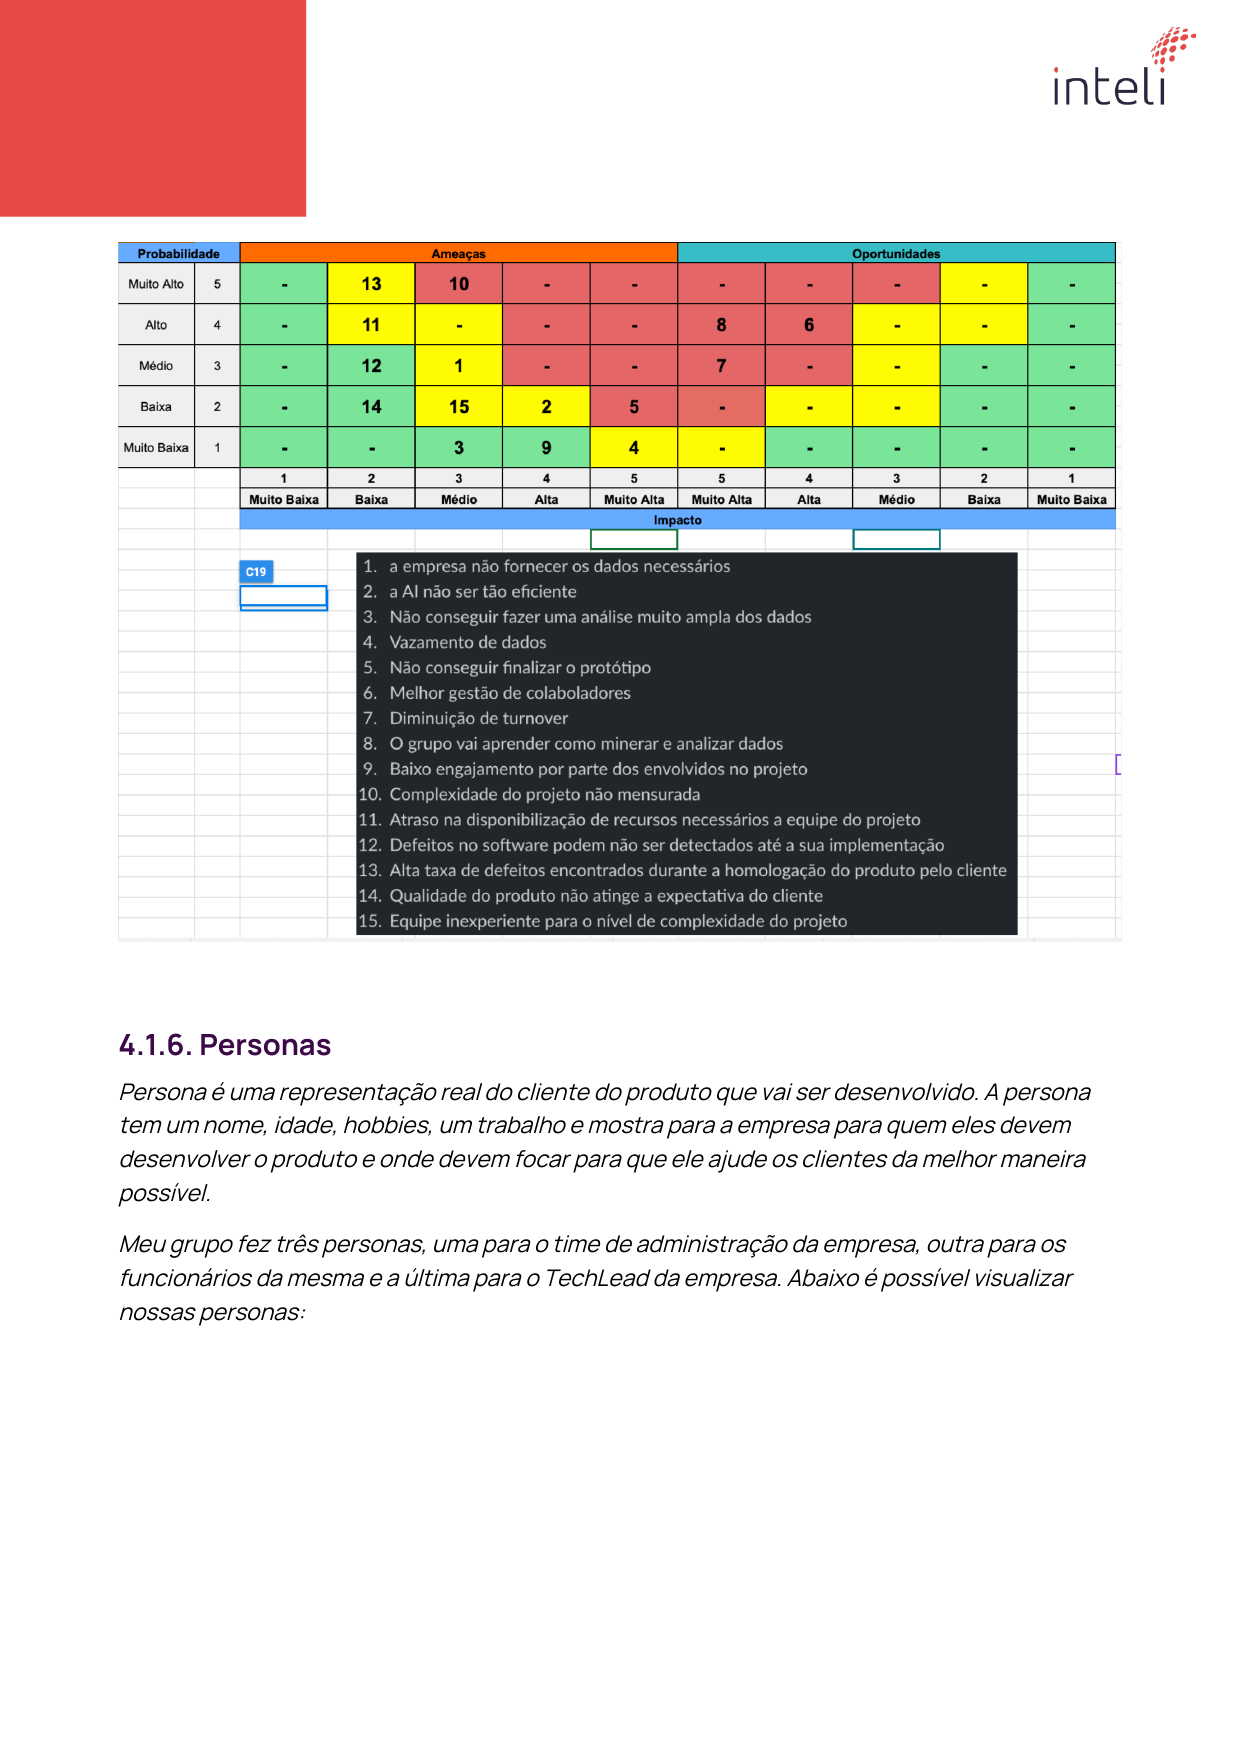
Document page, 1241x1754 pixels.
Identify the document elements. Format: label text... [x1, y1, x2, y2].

text 4.1.6. Personas [118, 1024, 1122, 1064]
picture [118, 242, 1123, 942]
picture [1054, 27, 1197, 105]
text Persona é uma representação real do cliente do produto que vai ser desenvolvido. A persona tem um nome, idade, hobbies, um trabalho e mostra para a empresa para quem eles devem desenvolver o produto e onde devem focar para que ele ajude os clientes da melhor maneira possível. [118, 1076, 1122, 1208]
picture [0, 0, 307, 217]
text Meu grupo fez três personas, uma para o time de administração da empresa, outra para os funcionários da mesma e a última para o TechLead da empresa. Abaixo é possível visualizar nossas personas: [118, 1228, 1122, 1327]
